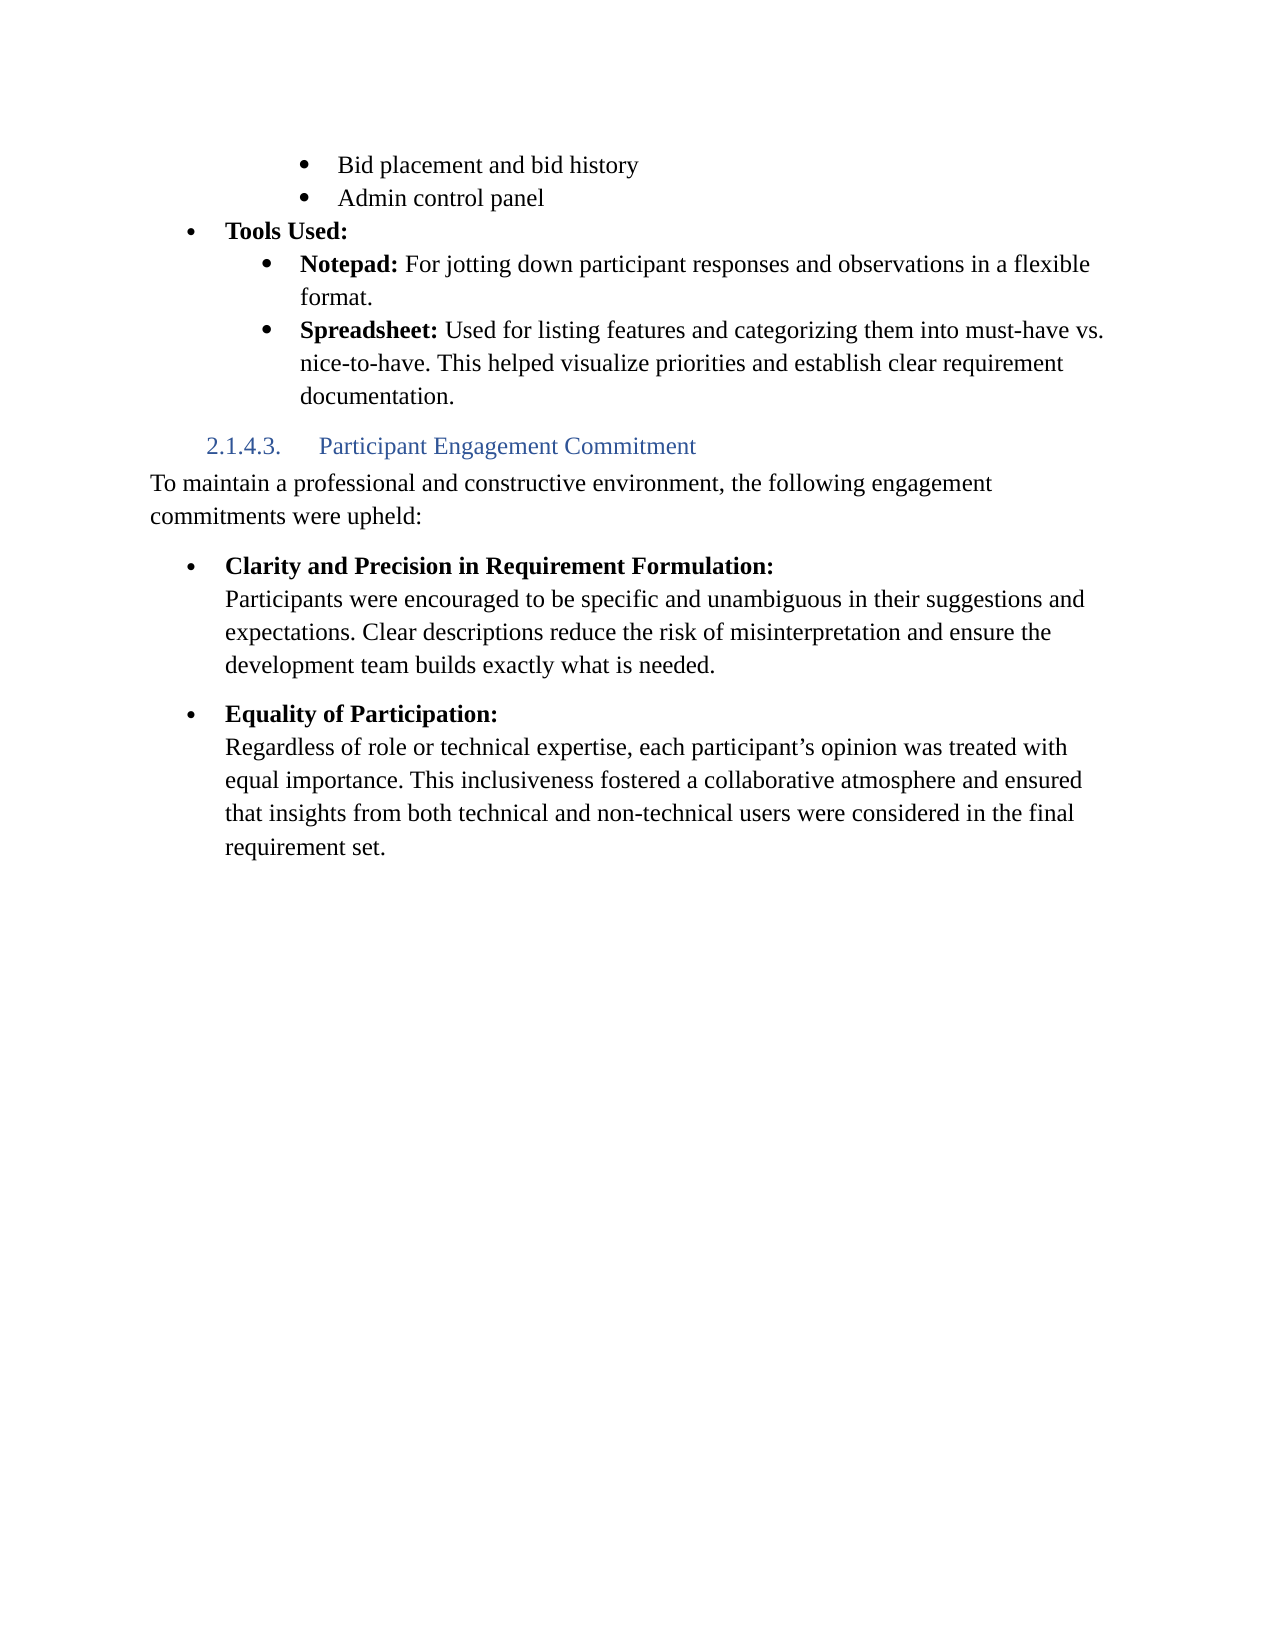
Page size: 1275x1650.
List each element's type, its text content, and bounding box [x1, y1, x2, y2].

list Notepad: For jotting down participant responses and observations in a flexible format. [262, 249, 1125, 311]
subtitle Participant Engagement Commitment [206, 431, 1125, 459]
list Spreadsheet: Used for listing features and categorizing them into must-have vs. nice-to-have. This helped visualize priorities and establish clear requirement documentation. [262, 315, 1125, 410]
text To maintain a professional and constructive environment, the following engagement commitments were upheld: [150, 468, 1125, 530]
list Clarity and Precision in Requirement Formulation: Participants were encouraged to be specific and unambiguous in their suggestions and expectations. Clear descriptions reduce the risk of misinterpretation and ensure the development team builds exactly what is needed. [187, 551, 1125, 678]
list Tools Used: [187, 216, 1125, 245]
list Bid placement and bid history [300, 150, 1125, 179]
list Admin control panel [300, 183, 1125, 212]
list Equality of Participation: Regardless of role or technical expertise, each participant’s opinion was treated with equal importance. This inclusiveness fostered a collaborative atmosphere and ensured that insights from both technical and non-technical users were considered in the final requirement set. [187, 699, 1125, 860]
